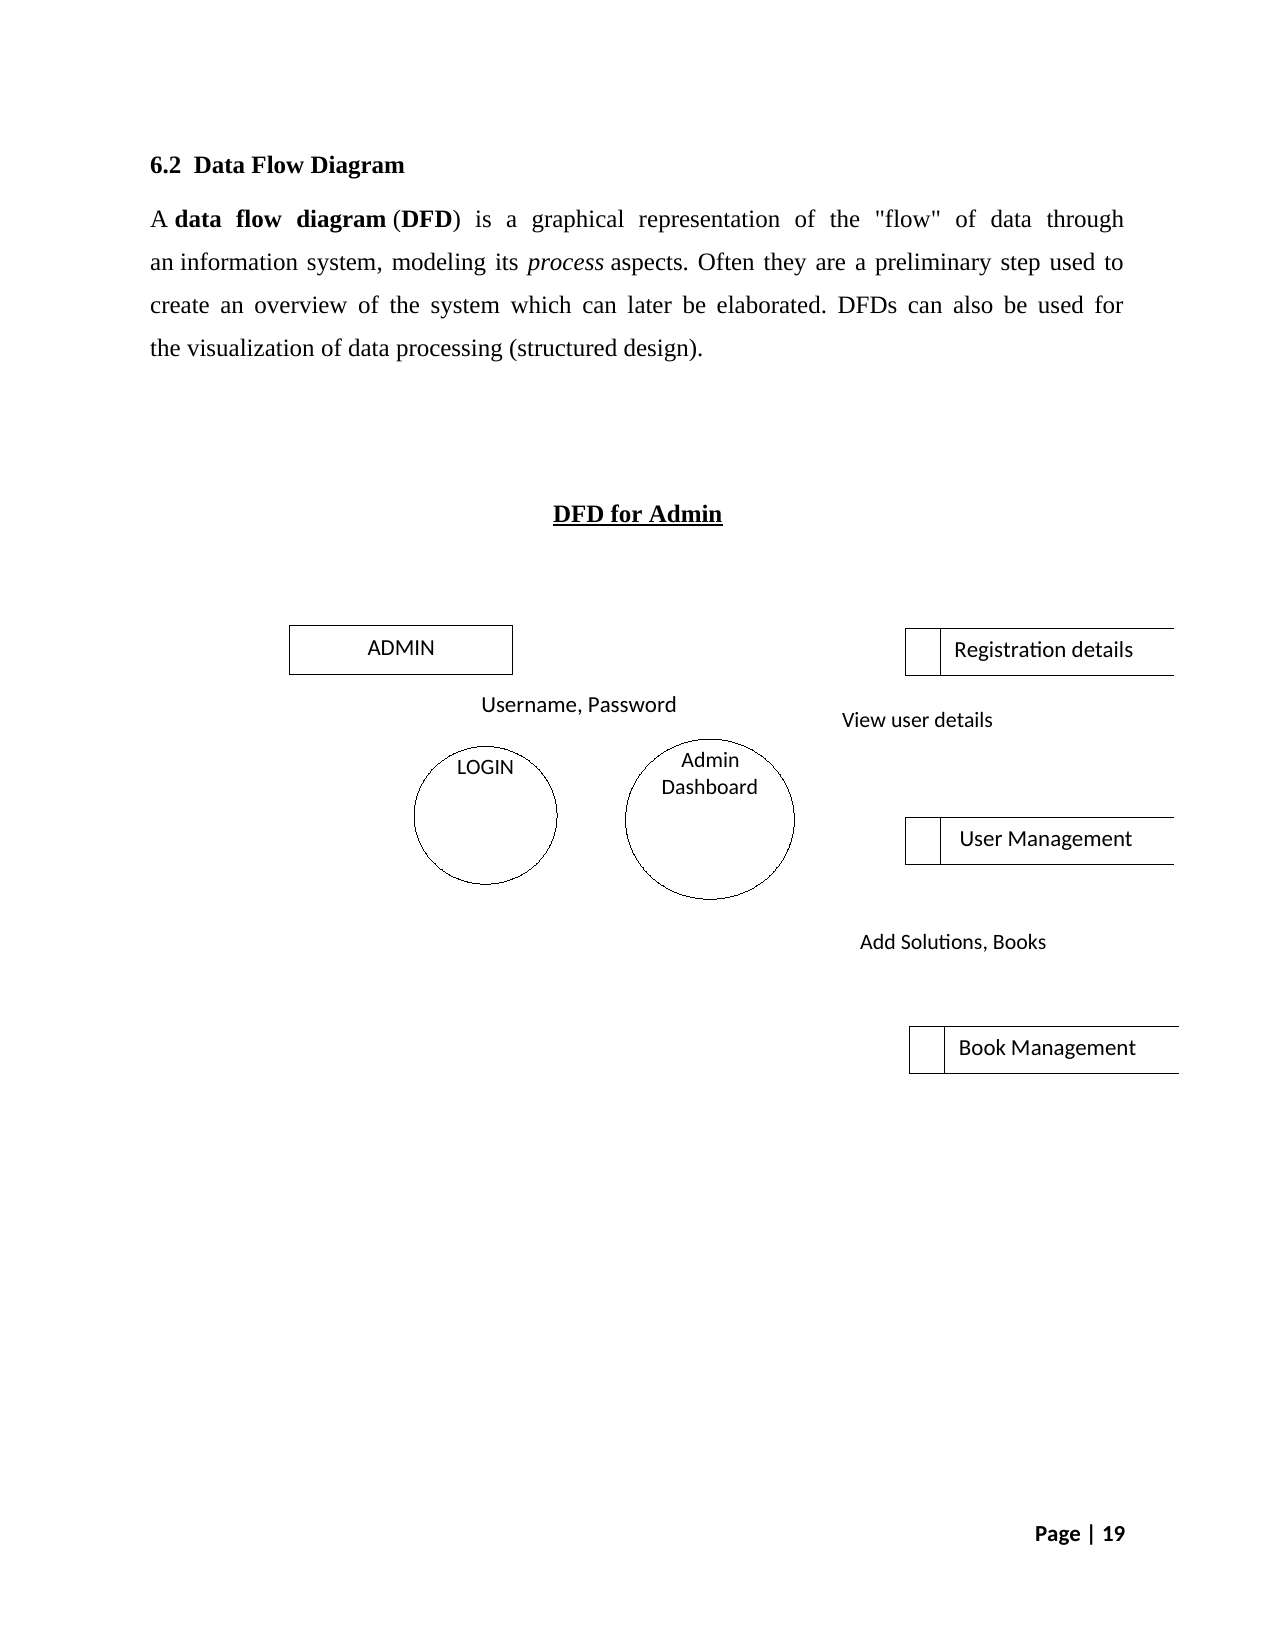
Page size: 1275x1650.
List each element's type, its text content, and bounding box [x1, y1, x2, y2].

text DFD for Admin [150, 499, 1125, 528]
text A data flow diagram (DFD) is a graphical representation of the "flow" of data through an information system, modeling its process aspects. Often they are a preliminary step used to create an overview of the system which can later be elaborated. DFDs can also be used for the visualization of data processing (structured design). [150, 204, 1125, 290]
text A data flow diagram (DFD) is a graphical representation of the "flow" of data through an information system, modeling its process aspects. Often they are a preliminary step used to create an overview of the system which can later be elaborated. DFDs can also be used for the visualization of data processing (structured design). [150, 319, 1125, 362]
text 6.2 Data Flow Diagram [150, 150, 1125, 179]
